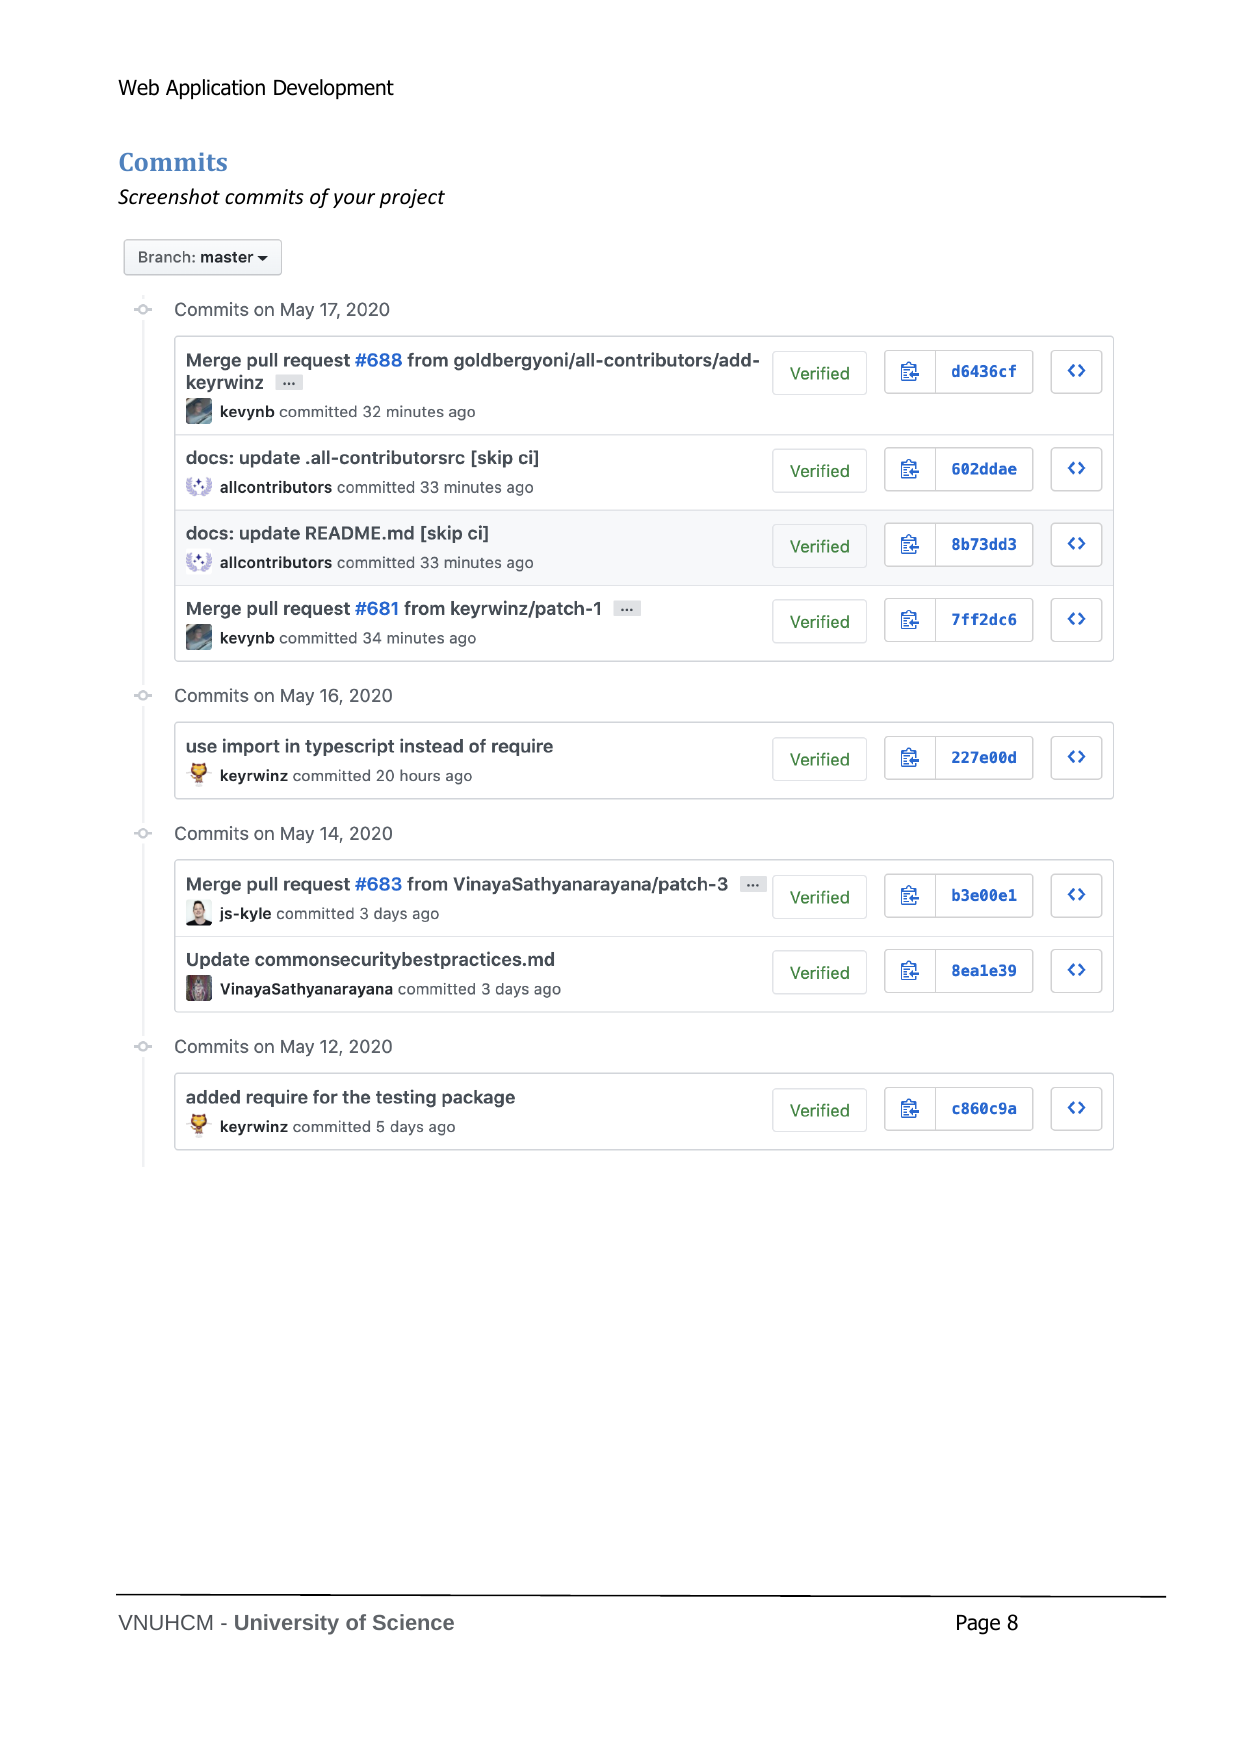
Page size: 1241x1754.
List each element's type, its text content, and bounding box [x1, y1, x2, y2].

text Screenshot commits of your project [118, 182, 1122, 210]
subtitle Commits [118, 146, 1122, 177]
picture [118, 235, 1123, 1167]
